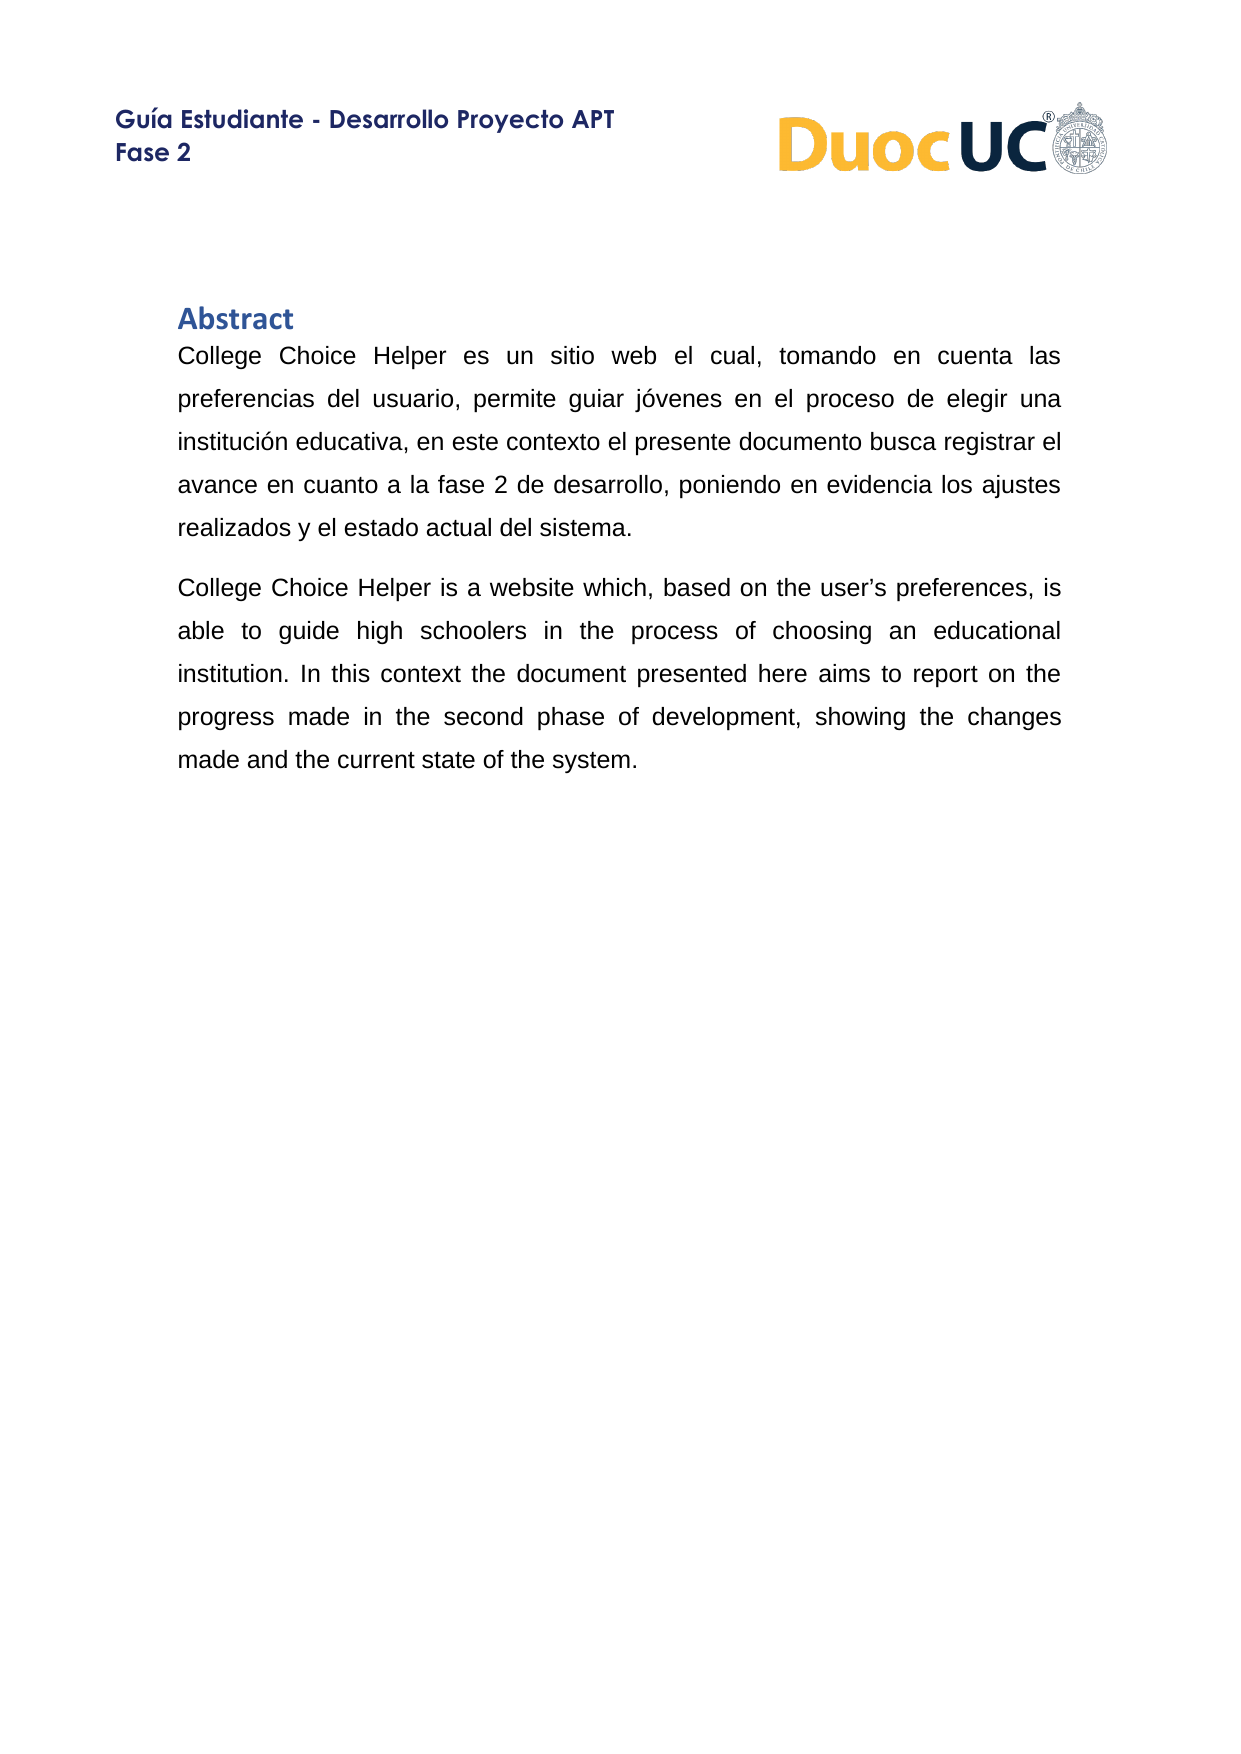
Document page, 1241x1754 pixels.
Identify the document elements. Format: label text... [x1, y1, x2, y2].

text College Choice Helper es un sitio web el cual, tomando en cuenta las preferencias del usuario, permite guiar jóvenes en el proceso de elegir una institución educativa, en este contexto el presente documento busca registrar el avance en cuanto a la fase 2 de desarrollo, poniendo en evidencia los ajustes realizados y el estado actual del sistema. [177, 341, 1063, 542]
subtitle Abstract [177, 297, 1063, 337]
text College Choice Helper is a website which, based on the user’s preferences, is able to guide high schoolers in the process of choosing an educational institution. In this context the document presented here aims to report on the progress made in the second phase of development, showing the changes made and the current state of the system. [177, 573, 1063, 774]
picture [779, 102, 1107, 174]
